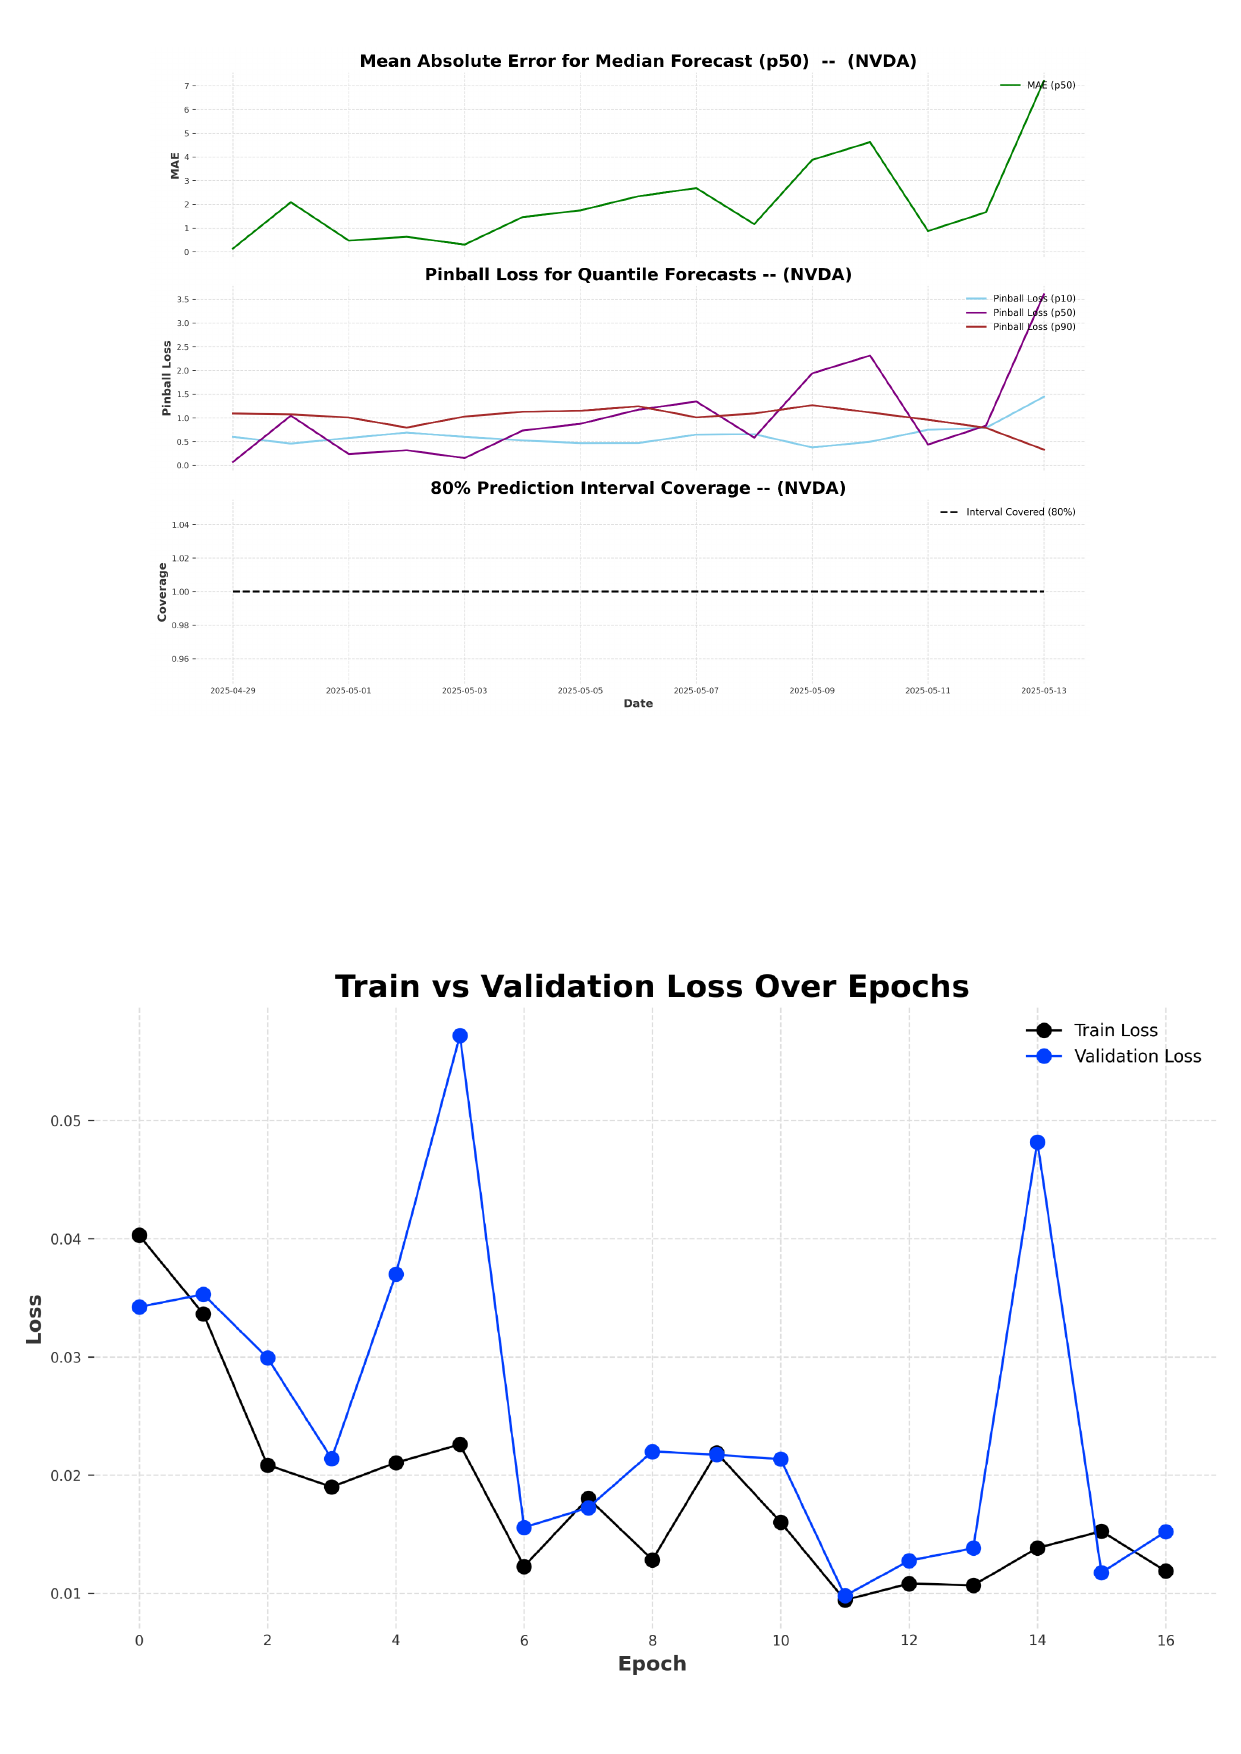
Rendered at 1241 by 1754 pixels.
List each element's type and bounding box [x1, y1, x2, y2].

picture [150, 47, 1091, 716]
picture [11, 961, 1229, 1687]
